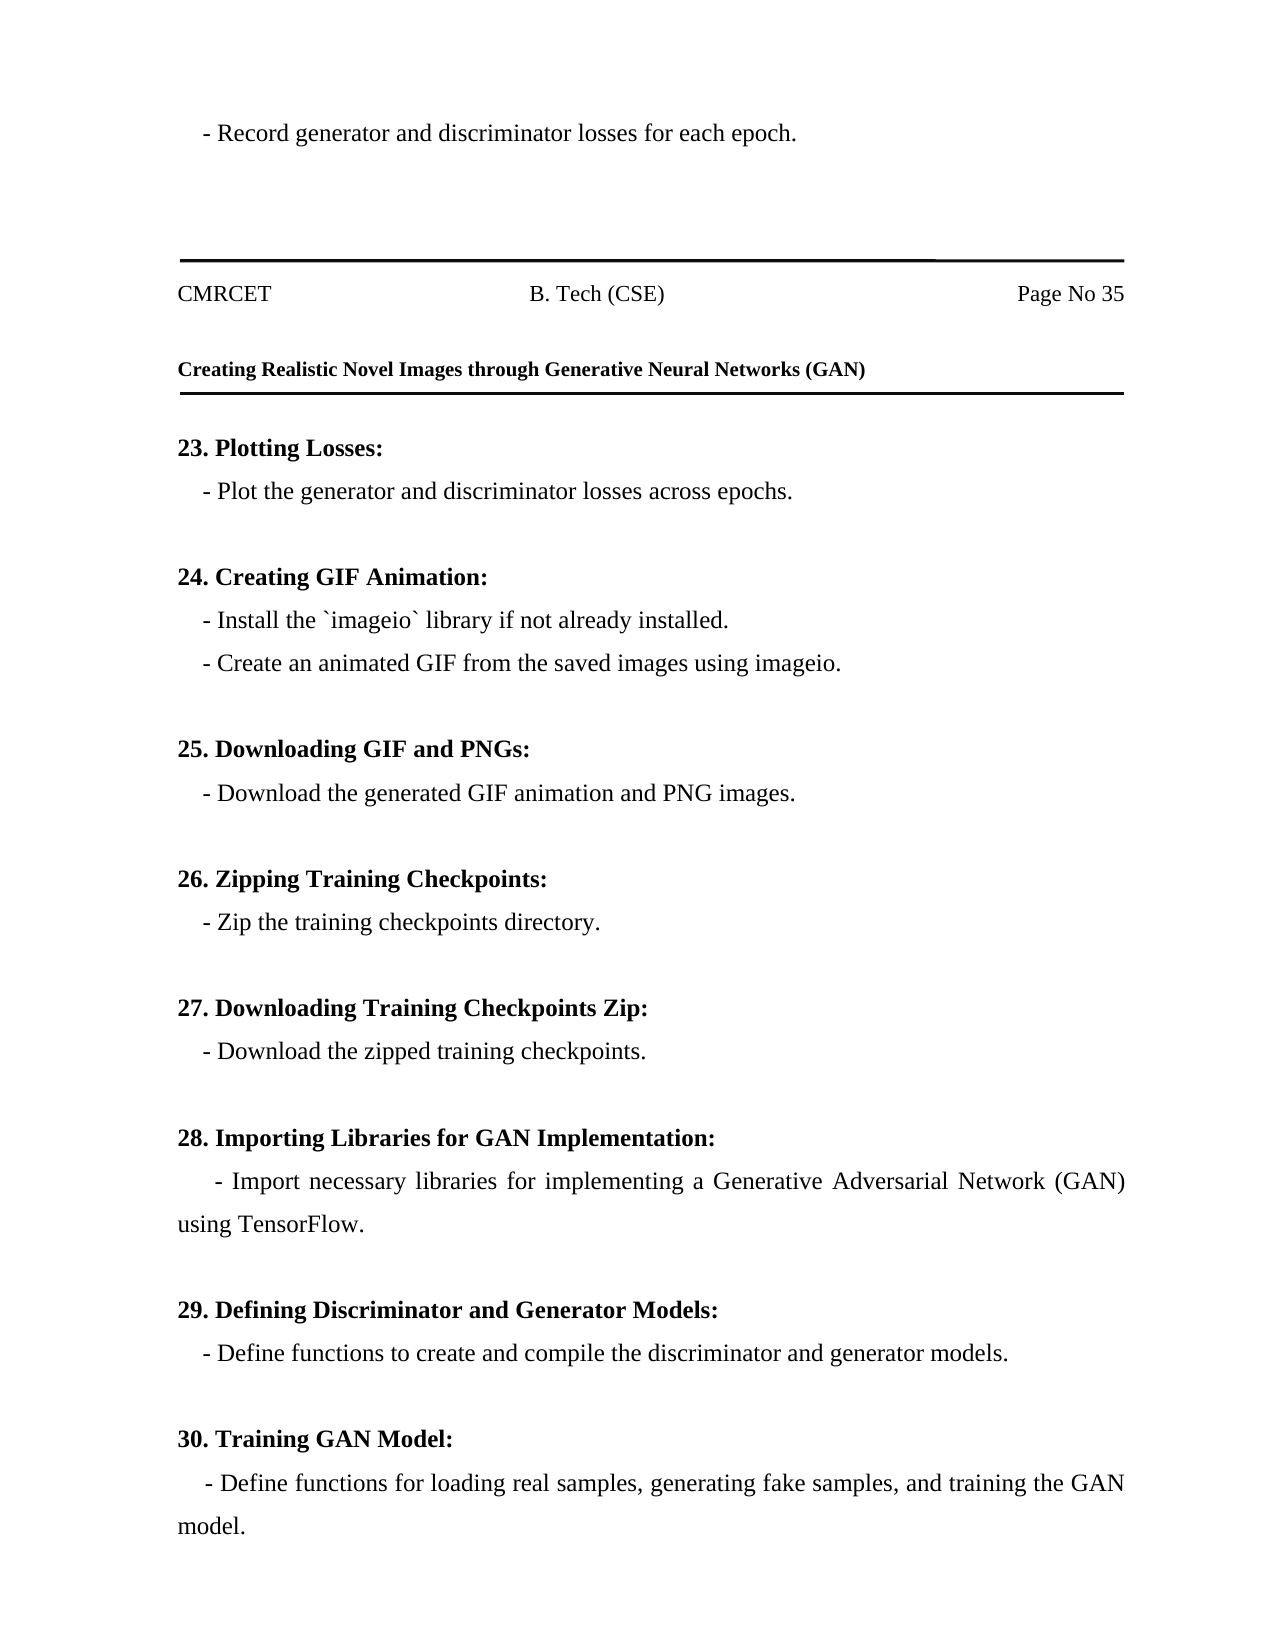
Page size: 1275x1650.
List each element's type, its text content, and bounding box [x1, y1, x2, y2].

text - Install the `imageio` library if not already installed. [177, 605, 1127, 634]
text - Download the generated GIF animation and PNG images. [177, 778, 1127, 806]
text 27. Downloading Training Checkpoints Zip: [177, 993, 1127, 1022]
text - Zip the training checkpoints directory. [177, 907, 1127, 936]
text - Plot the generator and discriminator losses across epochs. [177, 476, 1127, 504]
text 24. Creating GIF Animation: [177, 562, 1127, 591]
text 30. Training GAN Model: [177, 1424, 1127, 1453]
text 26. Zipping Training Checkpoints: [177, 864, 1127, 893]
text 28. Importing Libraries for GAN Implementation: [177, 1123, 1127, 1151]
text - Download the zipped training checkpoints. [177, 1036, 1127, 1065]
text - Define functions to create and compile the discriminator and generator models. [177, 1338, 1127, 1367]
text 23. Plotting Losses: [177, 433, 1127, 461]
text - Define functions for loading real samples, generating fake samples, and training the GAN model. [177, 1468, 1127, 1539]
text CMRCET B. Tech (CSE) Page No 35 [177, 280, 1127, 306]
text 29. Defining Discriminator and Generator Models: [177, 1295, 1127, 1324]
text - Import necessary libraries for implementing a Generative Adversarial Network (GAN) using TensorFlow. [177, 1166, 1127, 1238]
text - Create an animated GIF from the saved images using imageio. [177, 648, 1127, 677]
text - Record generator and discriminator losses for each epoch. [177, 118, 1127, 147]
text Creating Realistic Novel Images through Generative Neural Networks (GAN) [177, 357, 1127, 381]
text 25. Downloading GIF and PNGs: [177, 734, 1127, 763]
